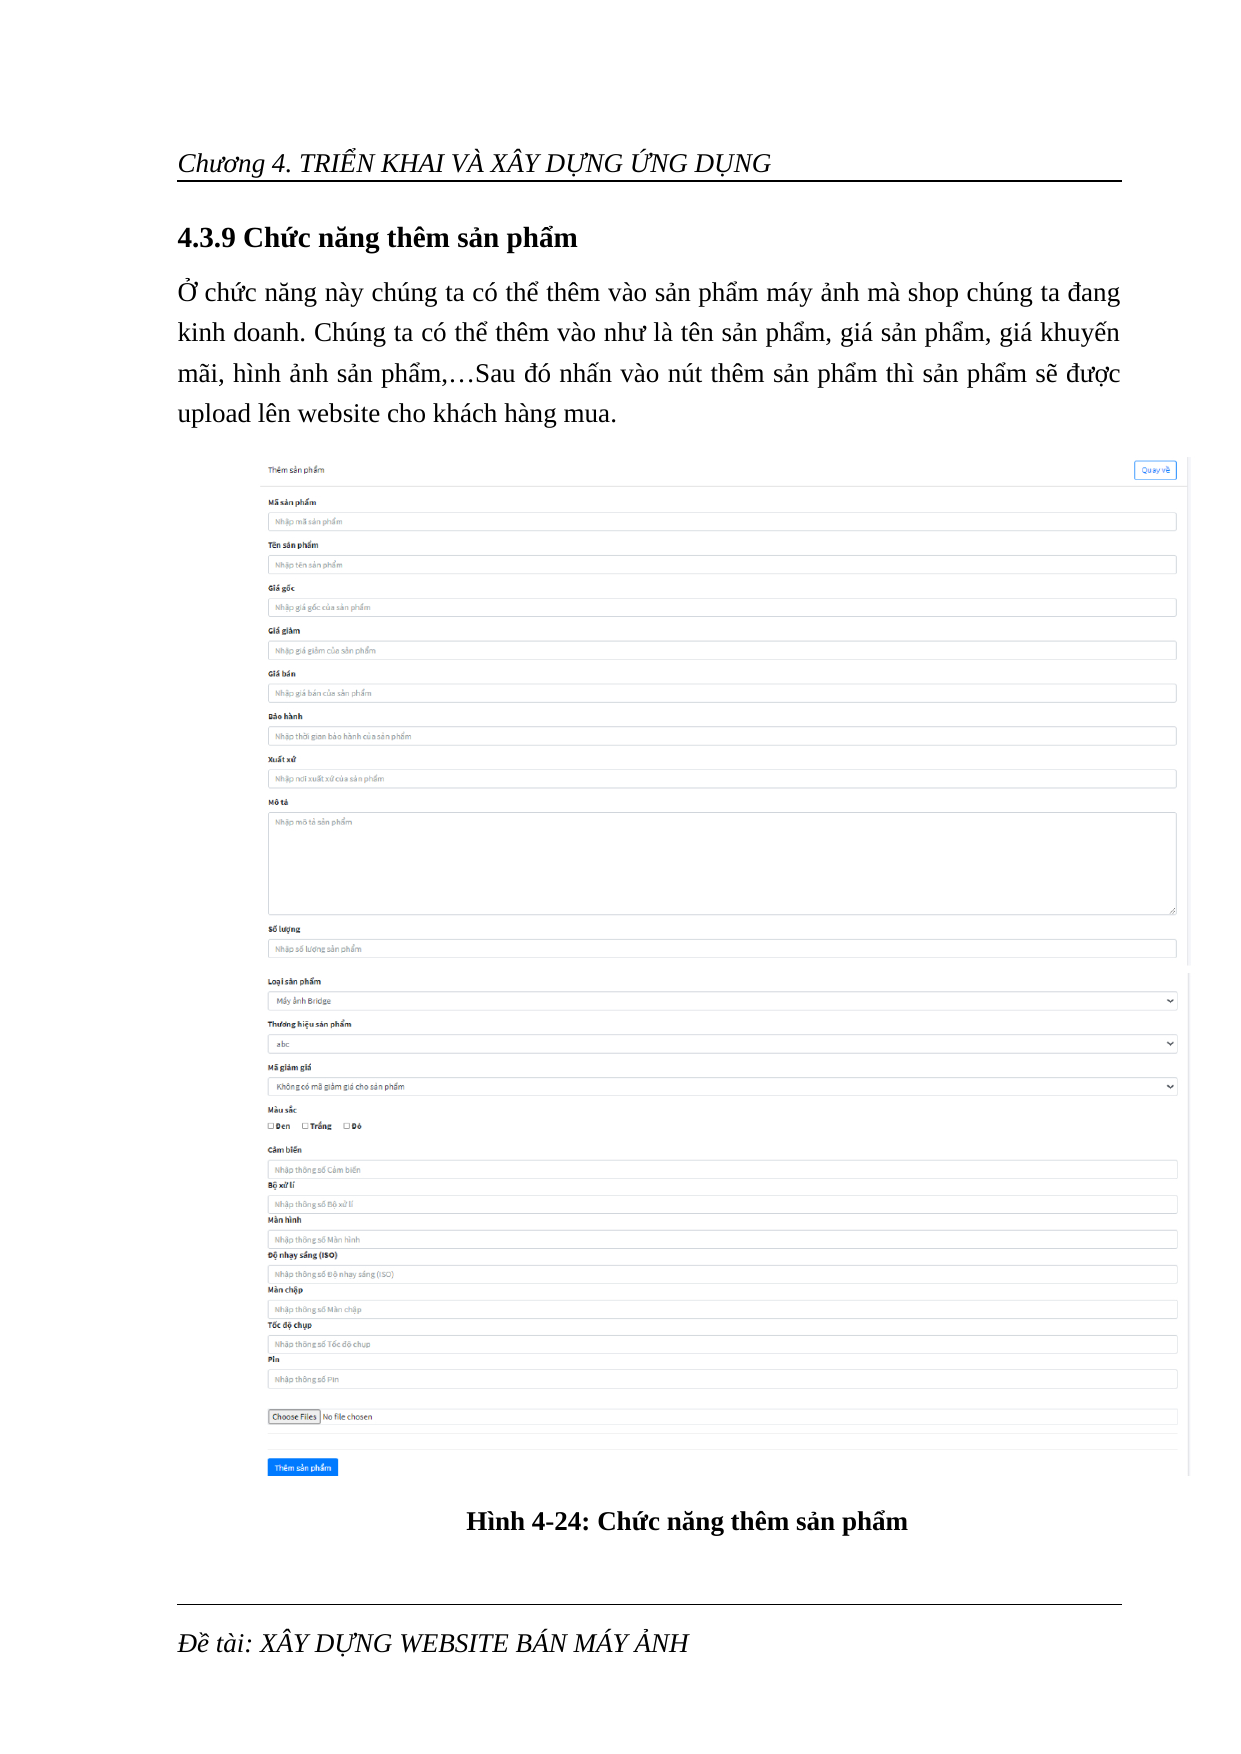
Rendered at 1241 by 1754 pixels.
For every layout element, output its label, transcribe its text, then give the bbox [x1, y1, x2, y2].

picture [252, 450, 1198, 1483]
text Hình 4-24: Chức năng thêm sản phẩm [252, 1504, 1122, 1536]
text 4.3.9 Chức năng thêm sản phẩm [177, 220, 1122, 253]
text Ở chức năng này chúng ta có thể thêm vào sản phẩm máy ảnh mà shop chúng ta đang kinh doanh. Chúng ta có thể thêm vào như là tên sản phẩm, giá sản phẩm, giá khuyến mãi, hình ảnh sản phẩm,…Sau đó nhấn vào nút thêm sản phẩm thì sản phẩm sẽ được upload lên website cho khách hàng mua. [177, 276, 1122, 428]
